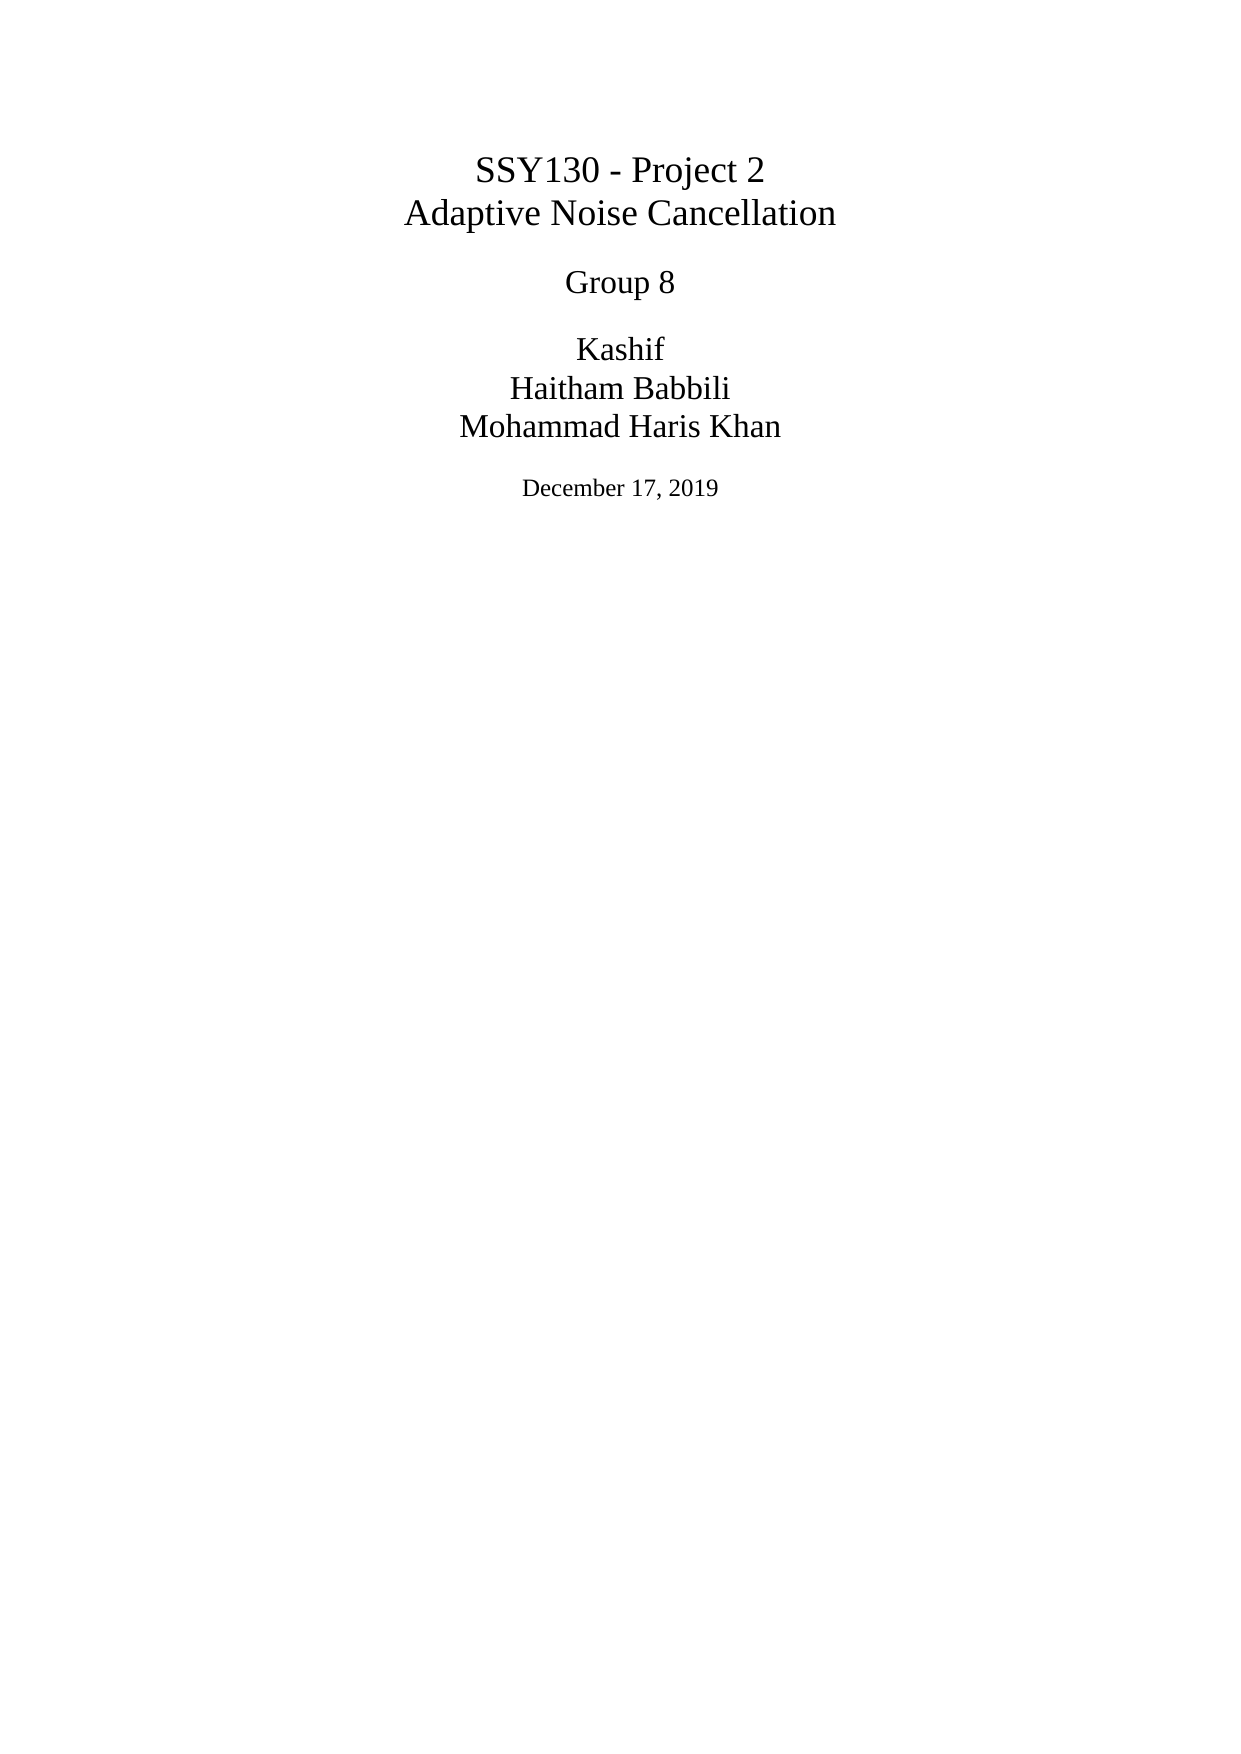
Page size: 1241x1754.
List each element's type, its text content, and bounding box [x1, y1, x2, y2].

text SSY130 - Project 2 [148, 148, 1093, 191]
text Kashif [148, 330, 1093, 368]
text Group 8 [148, 263, 1093, 301]
text Adaptive Noise Cancellation [148, 191, 1093, 234]
text Haitham Babbili [148, 368, 1093, 406]
text Mohammad Haris Khan [148, 406, 1093, 445]
text December 17, 2019 [148, 473, 1093, 502]
